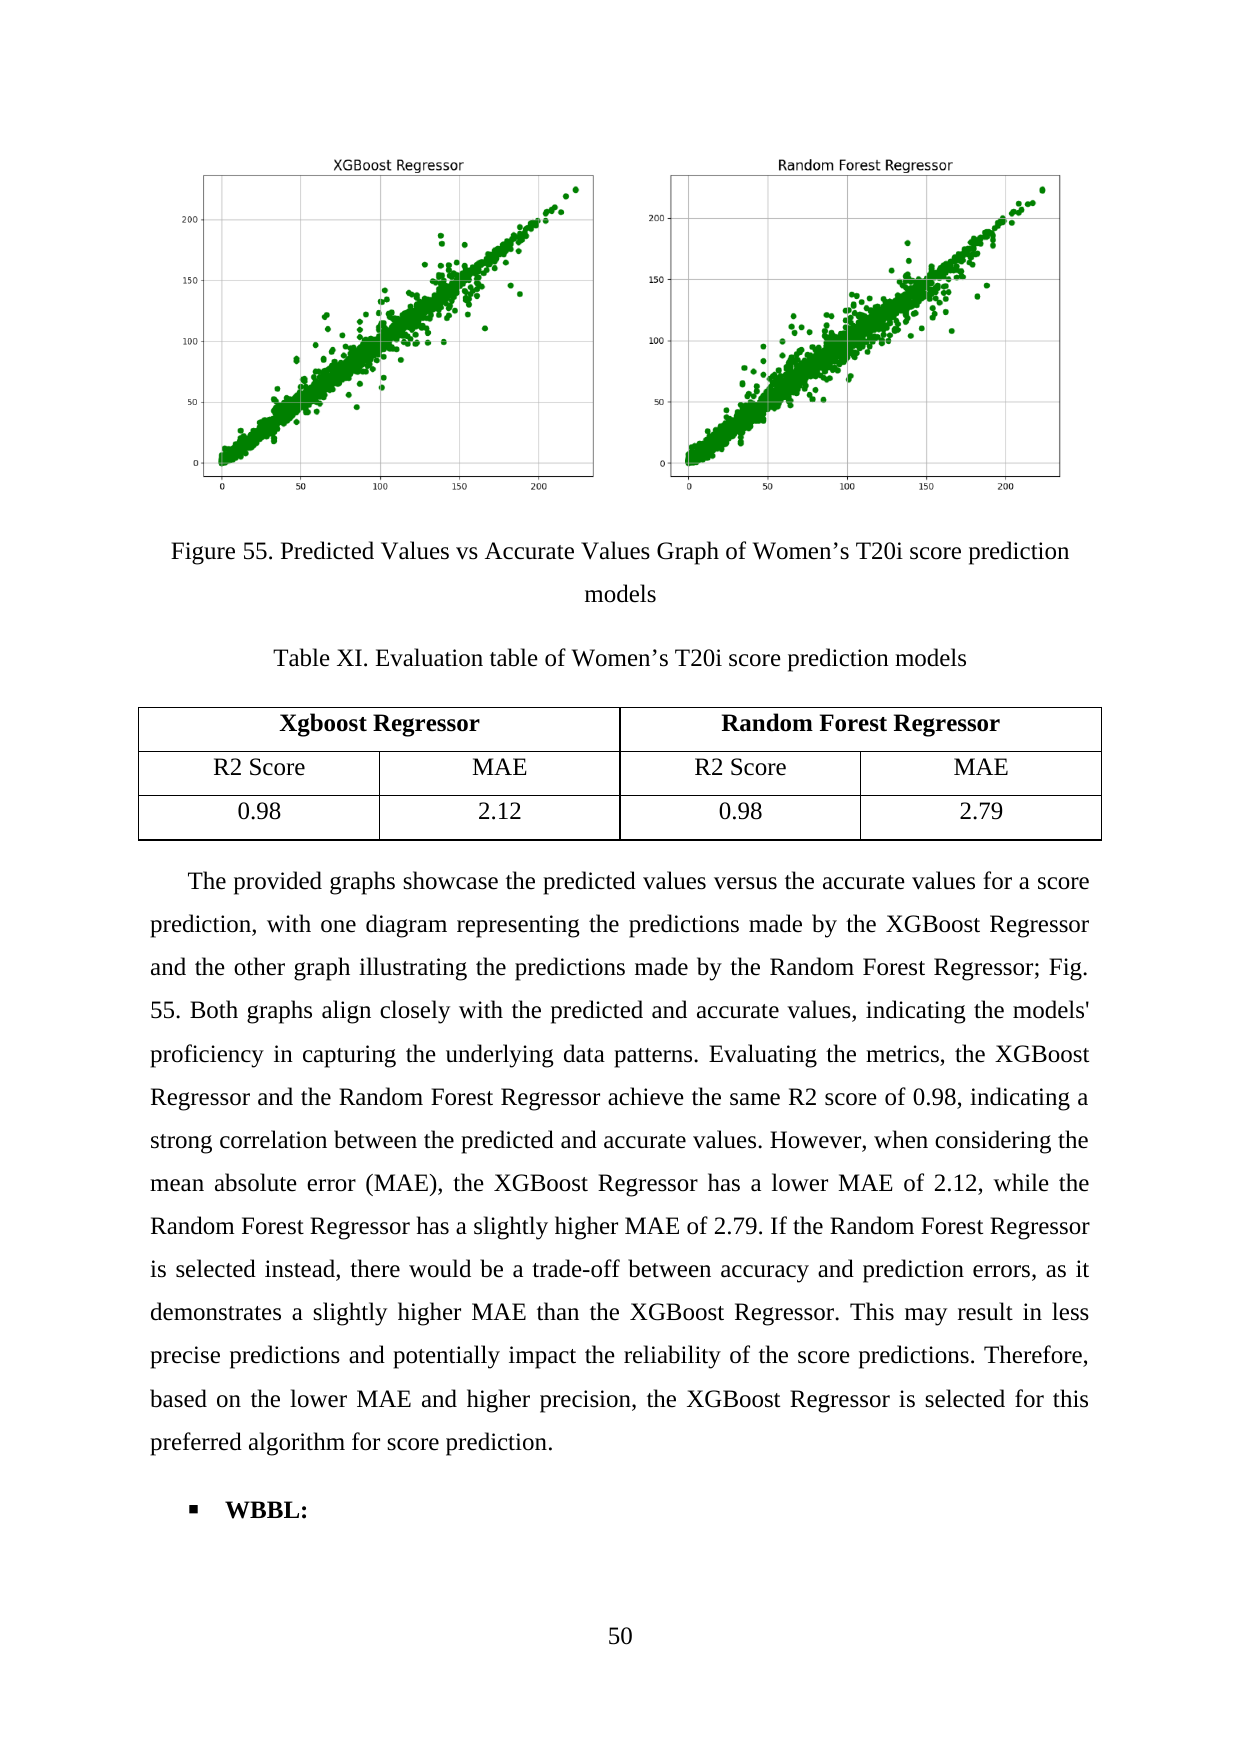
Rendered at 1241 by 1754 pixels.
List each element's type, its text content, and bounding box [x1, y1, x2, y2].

table_cell R2 Score [139, 752, 379, 795]
table_header Xgboost Regressor [139, 708, 619, 751]
table_cell 2.12 [380, 796, 619, 839]
text Table XI. Evaluation table of Women’s T20i score prediction models [150, 643, 1090, 672]
table_cell MAE [861, 752, 1101, 795]
table_cell R2 Score [621, 752, 860, 795]
table_cell 0.98 [139, 796, 379, 839]
text Figure 55. Predicted Values vs Accurate Values Graph of Women’s T20i score prediction models [150, 536, 1090, 608]
table_cell 2.79 [861, 796, 1101, 839]
table_header Random Forest Regressor [621, 708, 1101, 751]
list WBBL: [187, 1495, 1090, 1524]
table_header [139, 150, 1102, 511]
text The provided graphs showcase the predicted values versus the accurate values for a score prediction, with one diagram representing the predictions made by the XGBoost Regressor and the other graph illustrating the predictions made by the Random Forest Regressor; Fig. 55. Both graphs align closely with the predicted and accurate values, indicating the models' proficiency in capturing the underlying data patterns. Evaluating the metrics, the XGBoost Regressor and the Random Forest Regressor achieve the same R2 score of 0.98, indicating a strong correlation between the predicted and accurate values. However, when considering the mean absolute error (MAE), the XGBoost Regressor has a lower MAE of 2.12, while the Random Forest Regressor has a slightly higher MAE of 2.79. If the Random Forest Regressor is selected instead, there would be a trade-off between accuracy and prediction errors, as it demonstrates a slightly higher MAE than the XGBoost Regressor. This may result in less precise predictions and potentially impact the reliability of the score predictions. Therefore, based on the lower MAE and higher precision, the XGBoost Regressor is selected for this preferred algorithm for score prediction. [150, 866, 1090, 1456]
table_cell 0.98 [621, 796, 860, 839]
table_cell MAE [380, 752, 619, 795]
picture [170, 150, 1071, 497]
